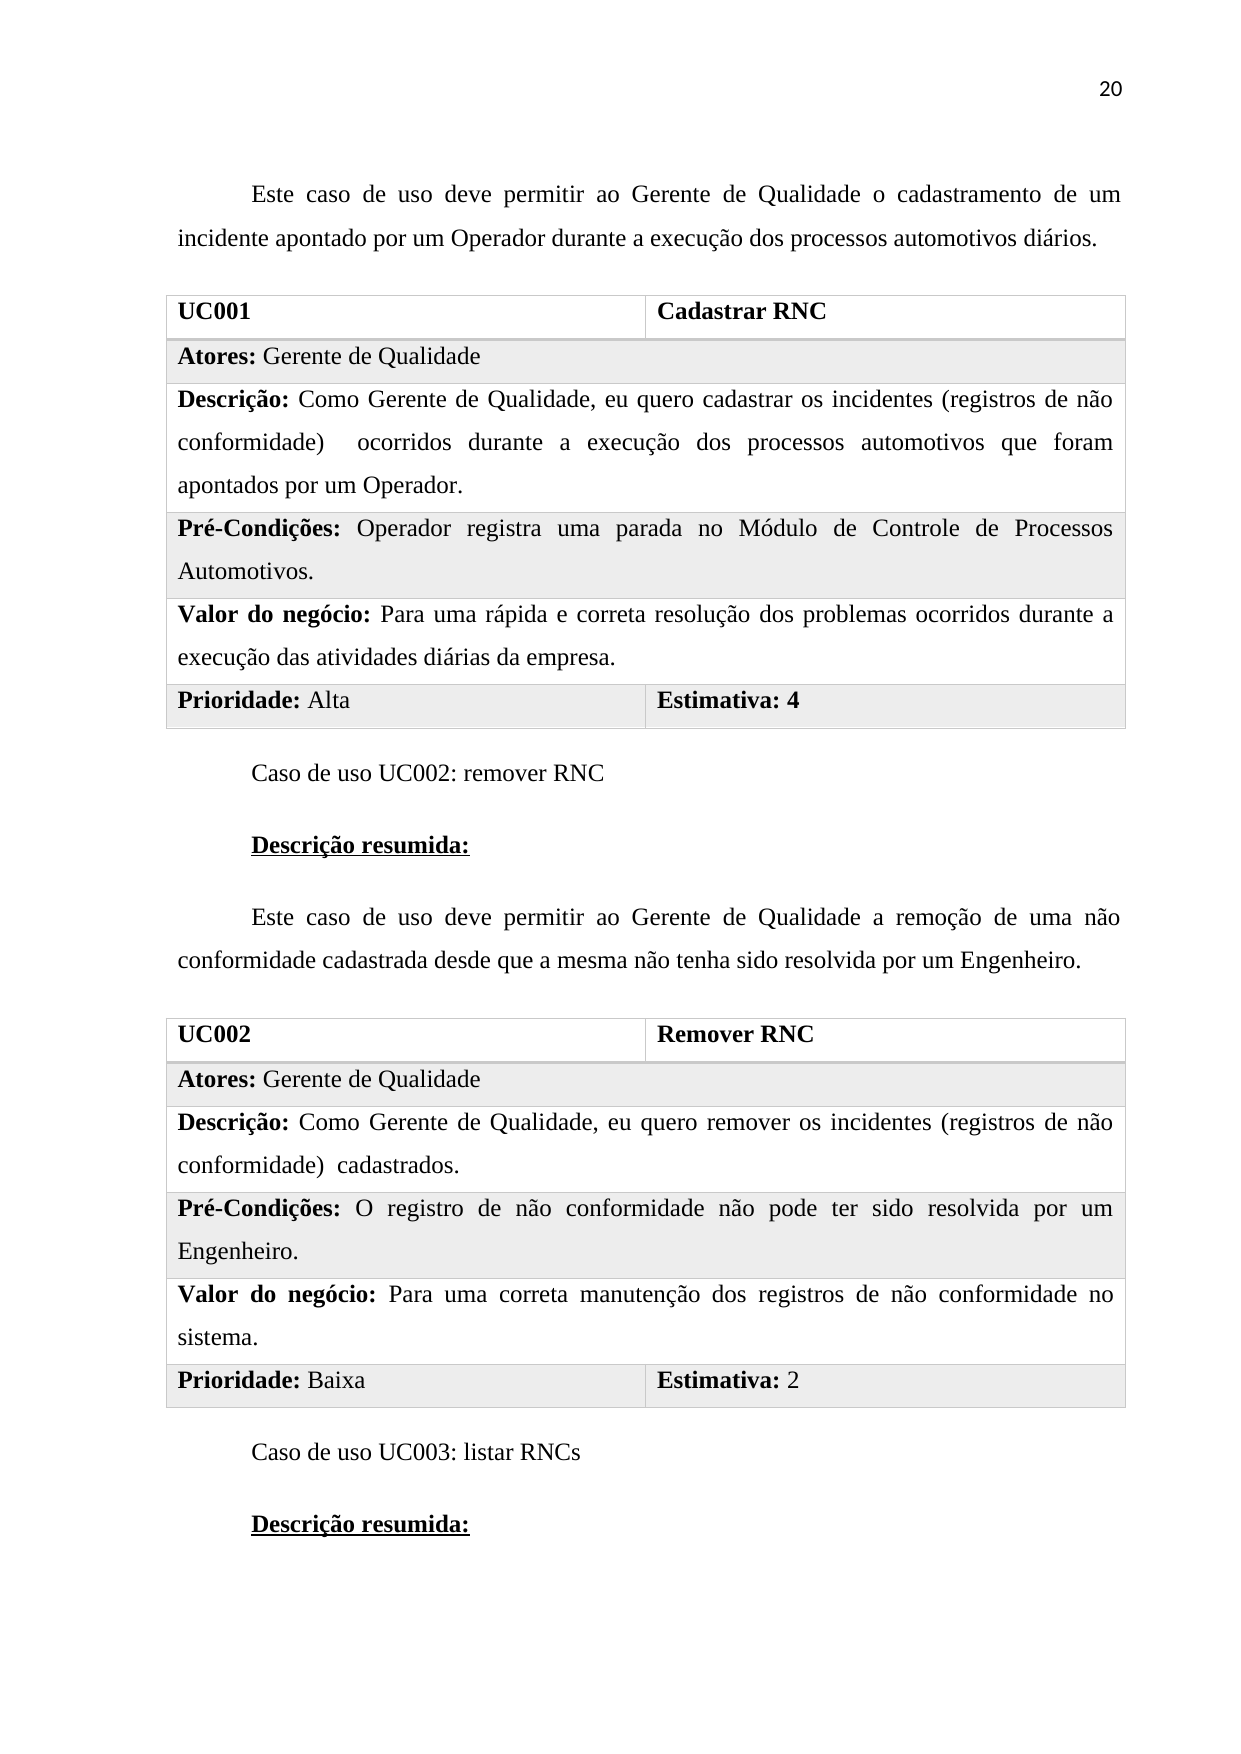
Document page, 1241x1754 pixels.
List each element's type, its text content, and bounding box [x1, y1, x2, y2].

text Descrição resumida: [177, 830, 1122, 859]
table_cell Atores: Gerente de Qualidade [167, 341, 1125, 383]
table_cell Pré-Condições: Operador registra uma parada no Módulo de Controle de Processos Automotivos. [167, 513, 1125, 598]
table_cell Pré-Condições: O registro de não conformidade não pode ter sido resolvida por um Engenheiro. [167, 1193, 1125, 1278]
text Descrição resumida: [177, 1509, 1122, 1538]
text Caso de uso UC003: listar RNCs [177, 1437, 1122, 1466]
table_cell Prioridade: Baixa [167, 1365, 645, 1407]
table_cell Valor do negócio: Para uma correta manutenção dos registros de não conformidade no sistema. [167, 1279, 1125, 1364]
table_cell Prioridade: Alta [167, 685, 645, 727]
table_header UC001 [167, 296, 645, 338]
table_cell Descrição: Como Gerente de Qualidade, eu quero cadastrar os incidentes (registros de não conformidade) ocorridos durante a execução dos processos automotivos que foram apontados por um Operador. [167, 384, 1125, 512]
table_header Cadastrar RNC [646, 296, 1125, 338]
table_header UC002 [167, 1019, 645, 1061]
table_cell Valor do negócio: Para uma rápida e correta resolução dos problemas ocorridos durante a execução das atividades diárias da empresa. [167, 599, 1125, 684]
table_cell Estimativa: 2 [646, 1365, 1125, 1407]
table_cell Atores: Gerente de Qualidade [167, 1064, 1125, 1106]
table_cell Descrição: Como Gerente de Qualidade, eu quero remover os incidentes (registros de não conformidade) cadastrados. [167, 1107, 1125, 1192]
text Caso de uso UC002: remover RNC [177, 758, 1122, 786]
table_header Remover RNC [646, 1019, 1125, 1061]
text Este caso de uso deve permitir ao Gerente de Qualidade a remoção de uma não conformidade cadastrada desde que a mesma não tenha sido resolvida por um Engenheiro. [177, 902, 1122, 974]
table_cell Estimativa: 4 [646, 685, 1125, 727]
text Este caso de uso deve permitir ao Gerente de Qualidade o cadastramento de um incidente apontado por um Operador durante a execução dos processos automotivos diários. [177, 179, 1122, 251]
